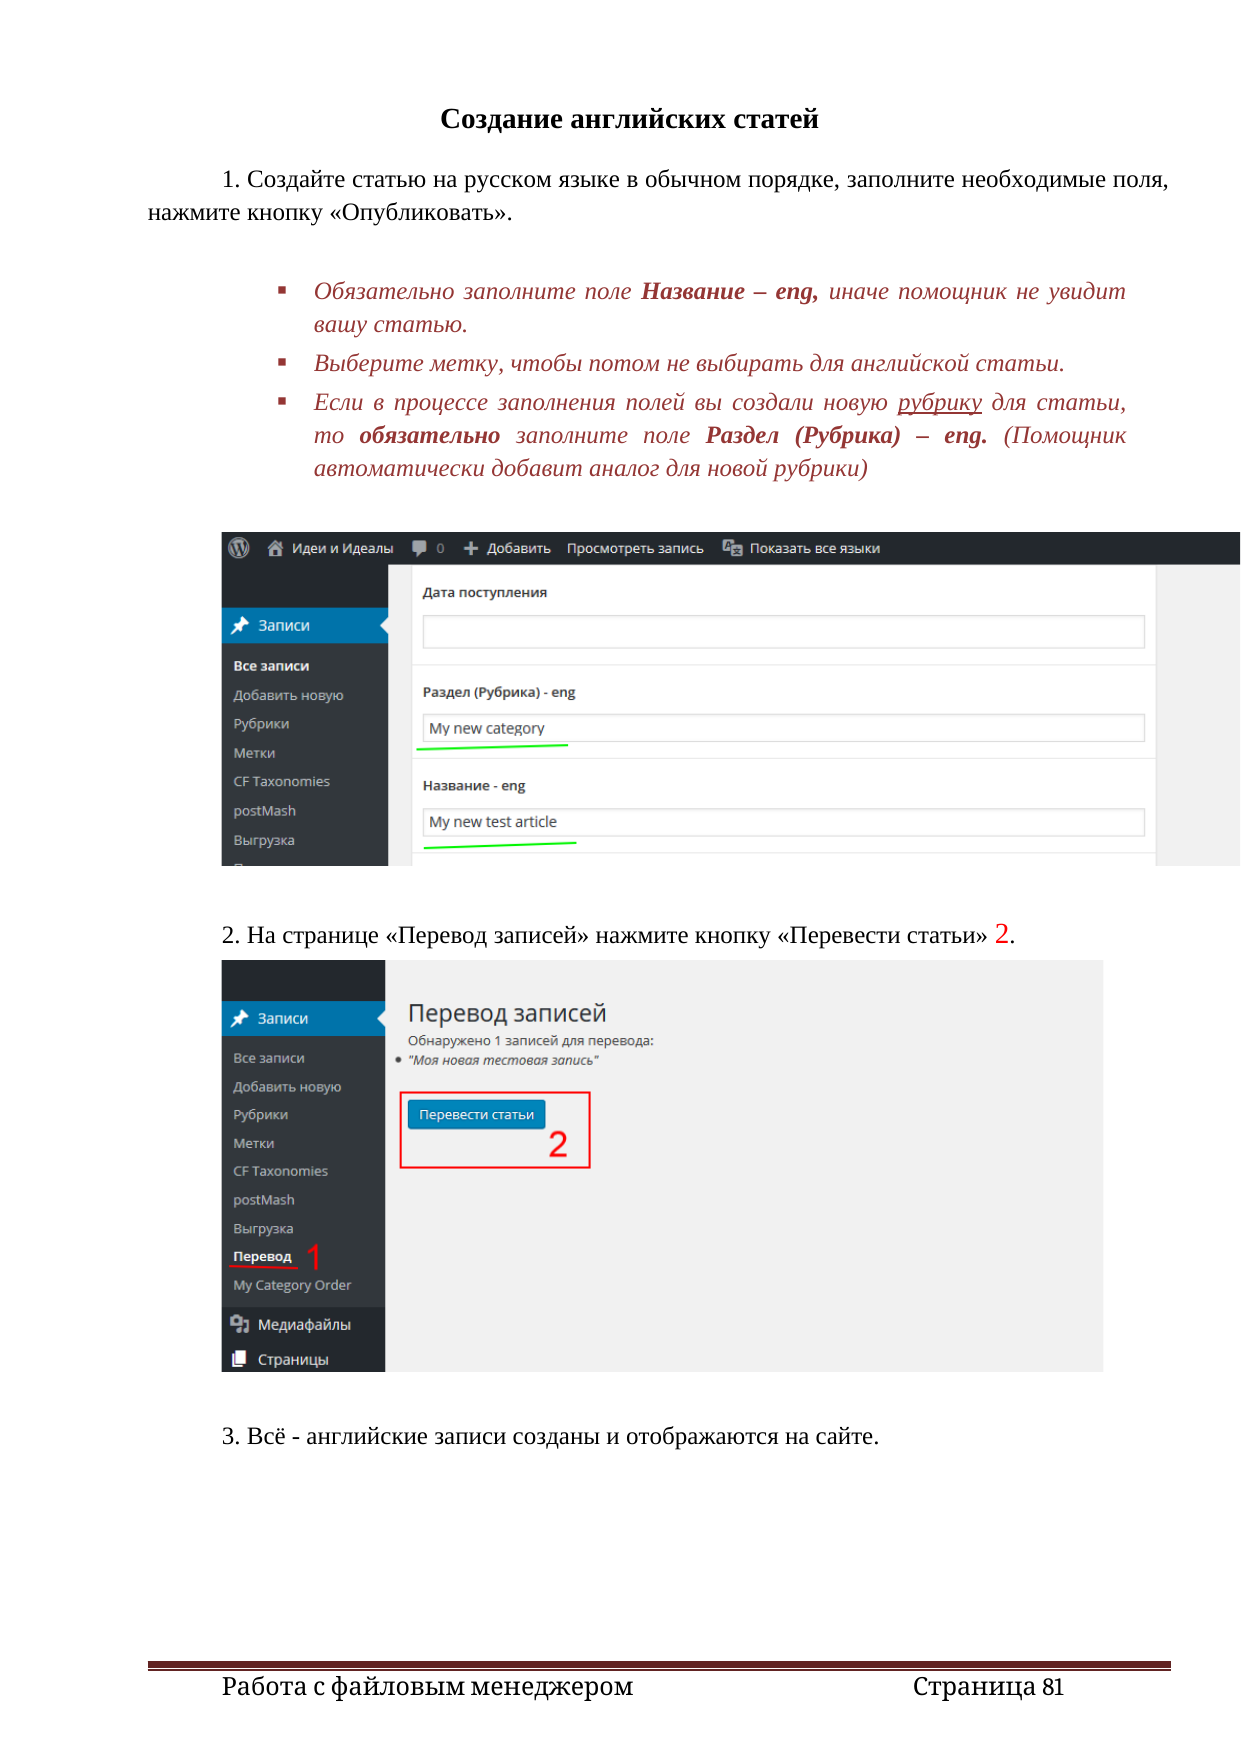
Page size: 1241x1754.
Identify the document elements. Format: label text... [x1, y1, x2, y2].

picture [232, 617, 248, 633]
text 2. На странице «Перевод записей» нажмите кнопку «Перевести статьи» 2. [148, 916, 1171, 949]
picture [301, 1016, 308, 1023]
text Создание английских статей [89, 101, 1171, 134]
text 1. Создайте статью на русском языке в обычном порядке, заполните необходимые поля, нажмите кнопку «Опубликовать». [148, 164, 1171, 226]
picture [290, 623, 296, 630]
list Если в процессе заполнения полей вы создали новую рубрику для статьи, то обязательно заполните поле Раздел (Рубрика) – eng. (Помощник автоматически добавит аналог для новой рубрики) [276, 387, 1126, 482]
picture [302, 623, 309, 630]
picture [285, 1016, 294, 1023]
picture [232, 1010, 248, 1026]
picture [264, 1015, 269, 1023]
picture [221, 532, 1241, 866]
picture [221, 960, 1104, 1372]
list Выберите метку, чтобы потом не выбирать для английской статьи. [276, 348, 1126, 377]
text 3. Всё - английские записи созданы и отображаются на сайте. [148, 1421, 1171, 1450]
list Обязательно заполните поле Название – eng, иначе помощник не увидит вашу статью. [276, 276, 1126, 338]
